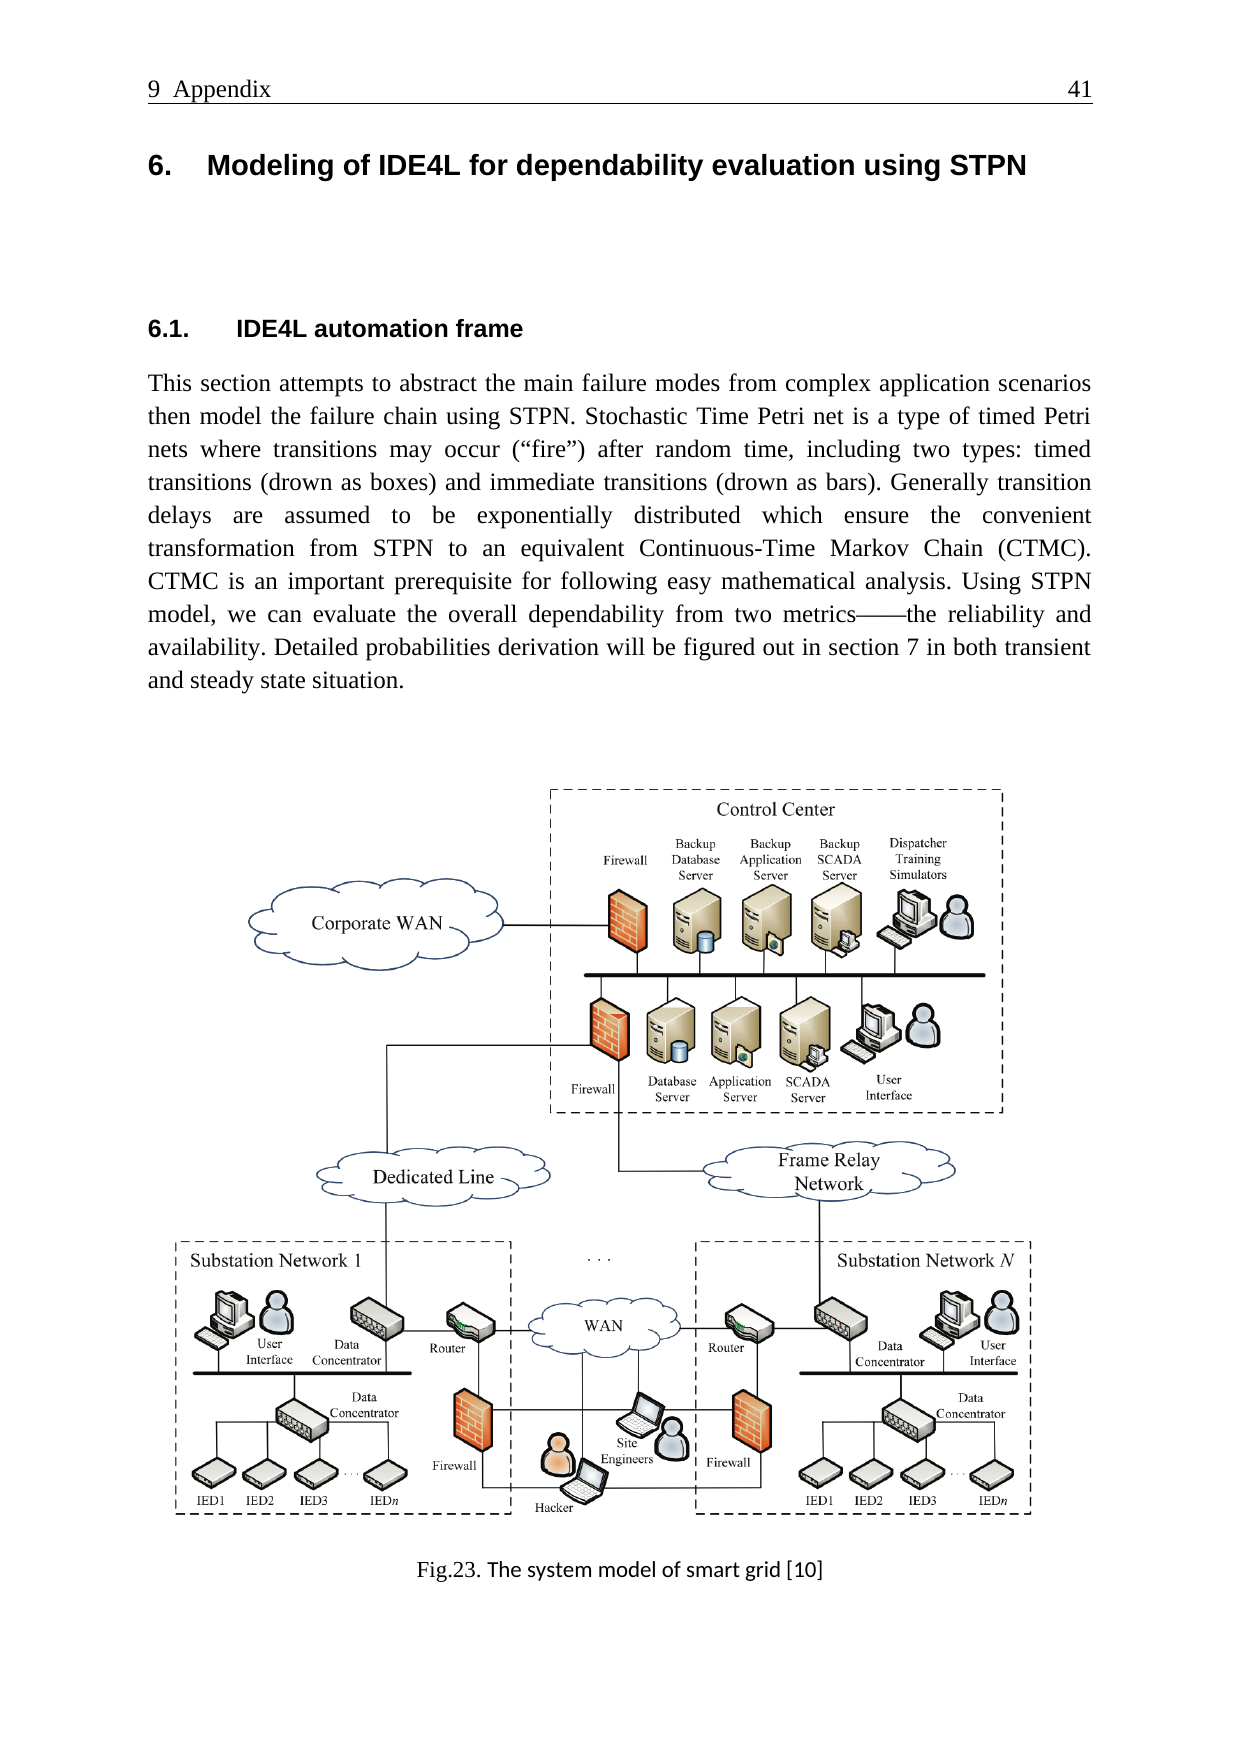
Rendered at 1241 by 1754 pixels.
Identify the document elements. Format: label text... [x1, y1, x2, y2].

text This section attempts to abstract the main failure modes from complex application scenarios then model the failure chain using STPN. Stochastic Time Petri net is a type of timed Petri nets where transitions may occur (“fire”) after random time, including two types: timed transitions (drown as boxes) and immediate transitions (drown as bars). Generally transition delays are assumed to be exponentially distributed which ensure the convenient transformation from STPN to an equivalent Continuous-Time Markov Chain (CTMC). CTMC is an important prerequisite for following easy mathematical analysis. Using STPN model, we can evaluate the overall dependability from two metrics——the reliability and availability. Detailed probabilities derivation will be figured out in section 7 in both transient and steady state situation. [148, 368, 1093, 694]
text Fig.23. The system model of smart grid [10] [148, 1555, 1093, 1583]
title Modeling of IDE4L for dependability evaluation using STPN [148, 148, 1093, 181]
title IDE4L automation frame [148, 314, 1093, 343]
picture [148, 773, 1092, 1529]
